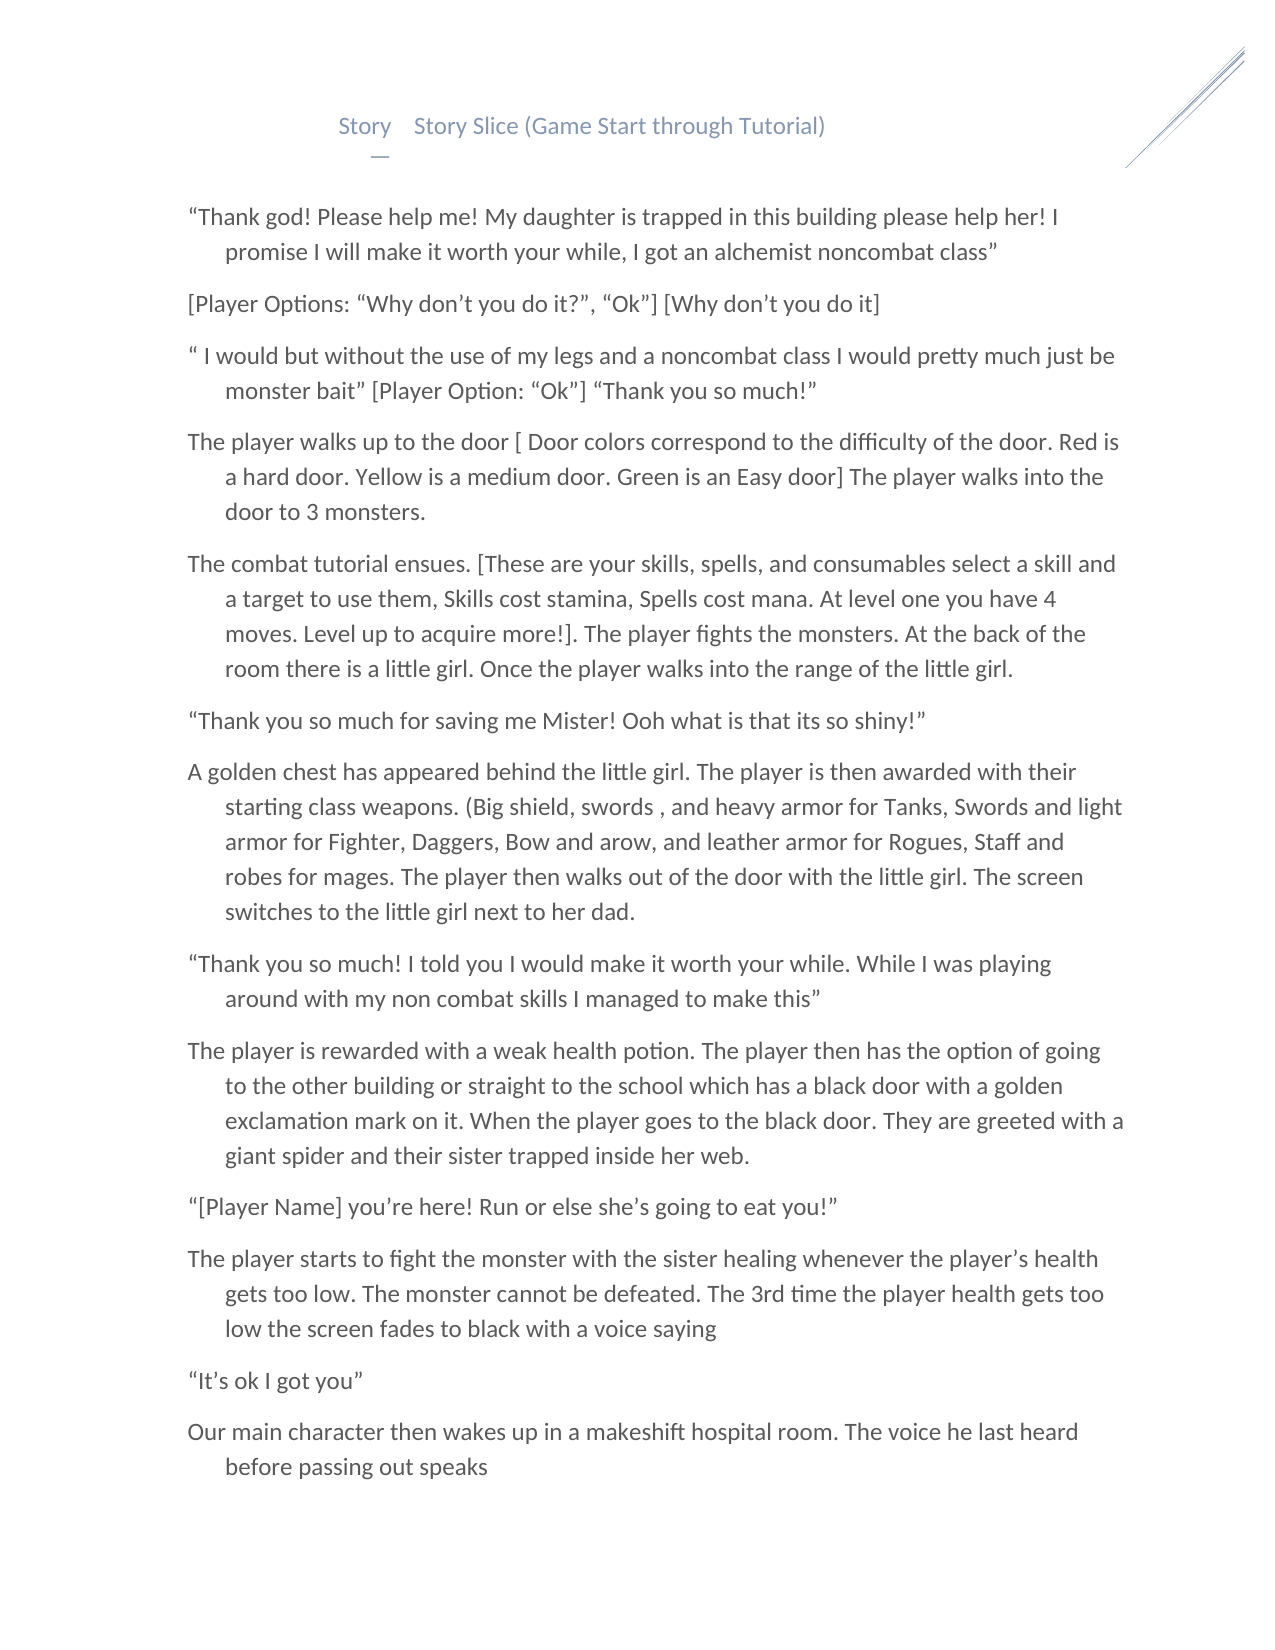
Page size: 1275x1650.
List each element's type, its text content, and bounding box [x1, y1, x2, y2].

text [Player Options: “Why don’t you do it?”, “Ok”] [Why don’t you do it] [187, 288, 1125, 319]
text A golden chest has appeared behind the little girl. The player is then awarded with their starting class weapons. (Big shield, swords , and heavy armor for Tanks, Swords and light armor for Fighter, Daggers, Bow and arow, and leather armor for Rogues, Staff and robes for mages. The player then walks out of the door with the little girl. The screen switches to the little girl next to her dad. [187, 757, 1125, 927]
text The player walks up to the door [ Door colors correspond to the difficulty of the door. Red is a hard door. Yellow is a medium door. Green is an Easy door] The player walks into the door to 3 monsters. [187, 427, 1125, 527]
text “Thank god! Please help me! My daughter is trapped in this building please help her! I promise I will make it worth your while, I got an alchemist noncombat class” [187, 202, 1125, 267]
text “Thank you so much! I told you I would make it worth your while. While I was playing around with my non combat skills I managed to make this” [187, 948, 1125, 1014]
text “ I would but without the use of my legs and a noncombat class I would pretty much just be monster bait” [Player Option: “Ok”] “Thank you so much!” [187, 340, 1125, 405]
text The combat tutorial ensues. [These are your skills, spells, and consumables select a skill and a target to use them, Skills cost stamina, Spells cost mana. At level one you have 4 moves. Level up to acquire more!]. The player fights the monsters. At the back of the room there is a little girl. Once the player walks into the range of the little girl. [187, 548, 1125, 684]
text Our main character then wakes up in a makeshift hospital room. The voice he last heard before passing out speaks [187, 1417, 1125, 1482]
text The player starts to fight the monster with the sister healing whenever the player’s health gets too low. The monster cannot be defeated. The 3rd time the player health gets too low the screen fades to black with a voice saying [187, 1243, 1125, 1344]
text “It’s ok I got you” [187, 1365, 1125, 1395]
text “Thank you so much for saving me Mister! Ooh what is that its so shiny!” [187, 705, 1125, 735]
text “[Player Name] you’re here! Run or else she’s going to eat you!” [187, 1192, 1125, 1222]
text The player is rewarded with a weak health potion. The player then has the option of going to the other building or straight to the school which has a black door with a golden exclamation mark on it. When the player goes to the black door. They are greeted with a giant spider and their sister trapped inside her web. [187, 1035, 1125, 1170]
